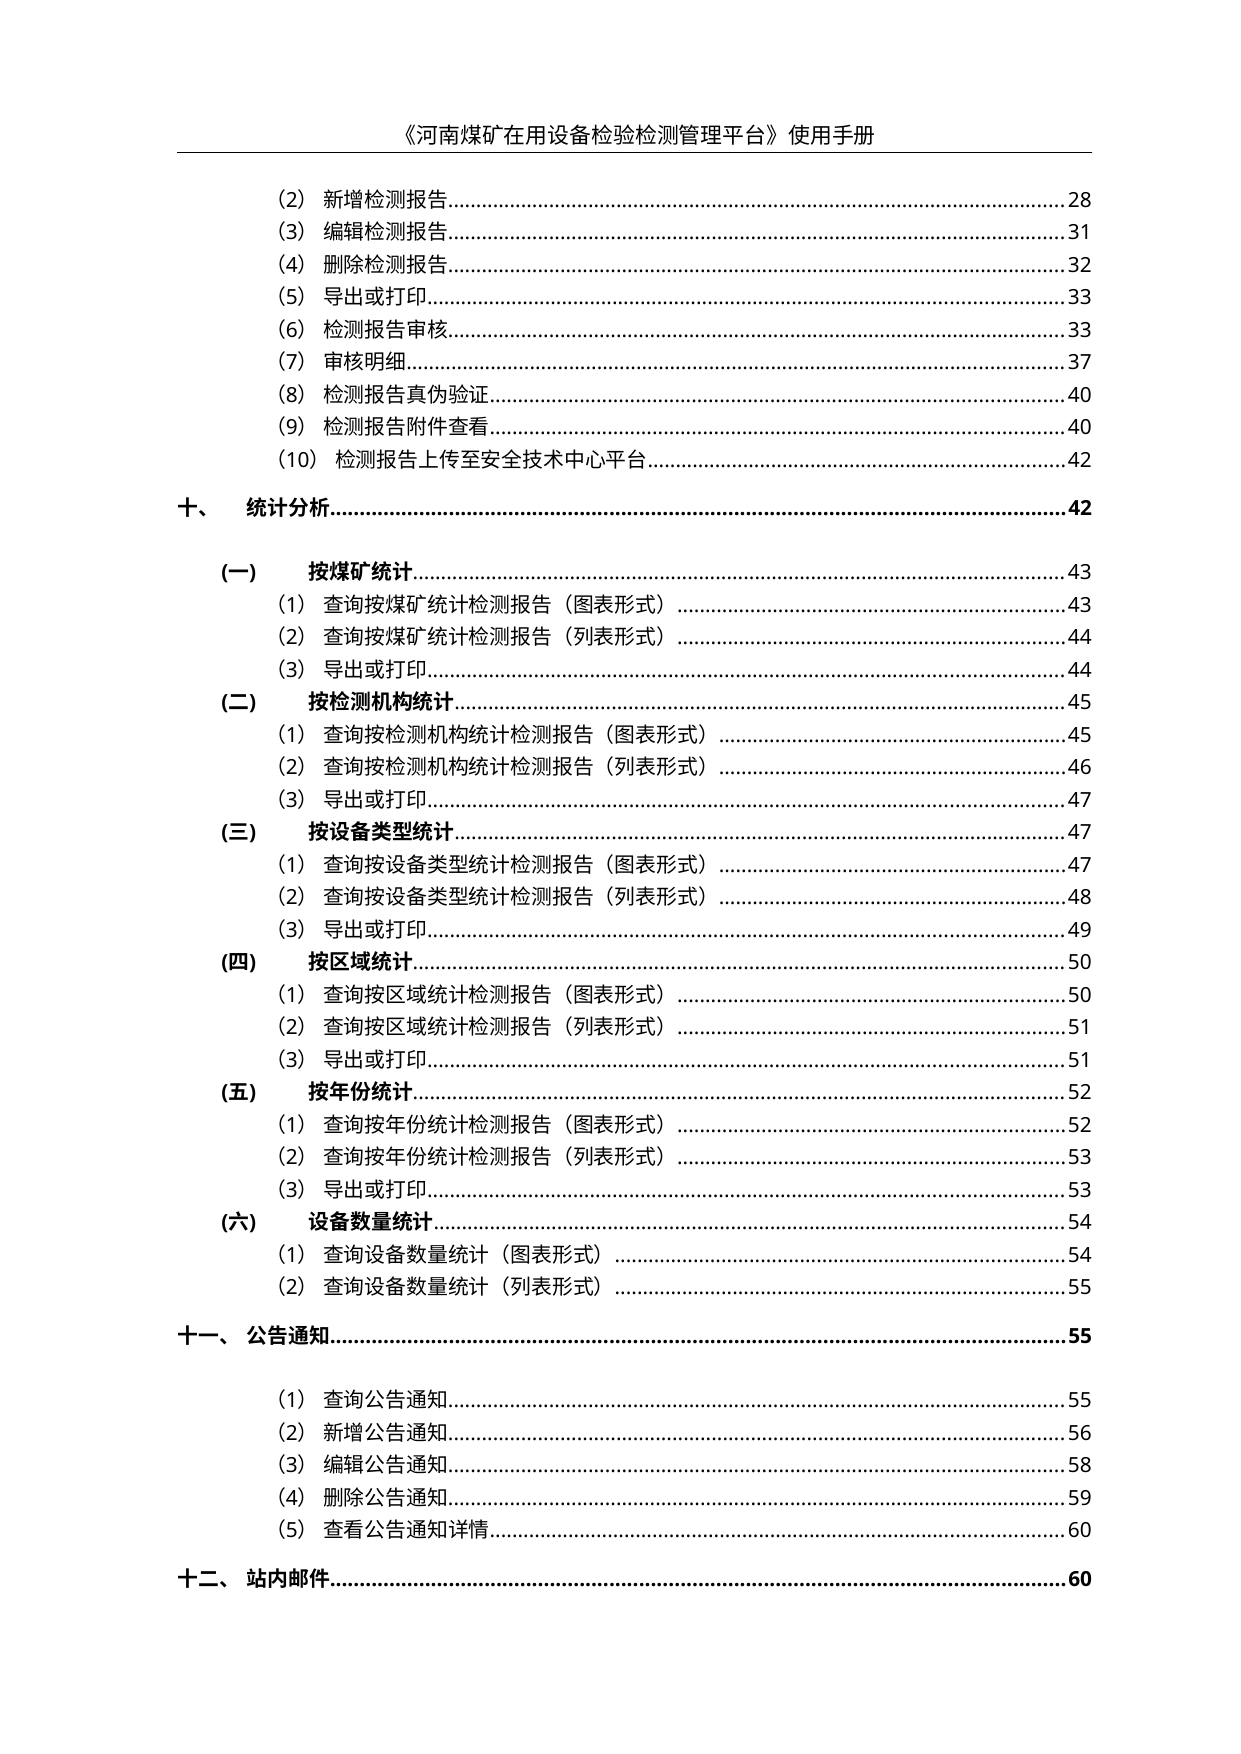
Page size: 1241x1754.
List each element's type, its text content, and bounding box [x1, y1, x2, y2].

text (四) 按区域统计 50 [221, 944, 1092, 977]
text （4） 删除公告通知 59 [265, 1480, 1092, 1512]
text （6） 检测报告审核 33 [265, 312, 1092, 344]
text (三) 按设备类型统计 47 [221, 814, 1092, 847]
text （5） 导出或打印 33 [265, 279, 1092, 312]
text （7） 审核明细 37 [265, 344, 1092, 377]
text （1） 查询按设备类型统计检测报告（图表形式） 47 [265, 847, 1092, 879]
text （8） 检测报告真伪验证 40 [265, 377, 1092, 409]
text （1） 查询按煤矿统计检测报告（图表形式） 43 [265, 587, 1092, 619]
text （1） 查询按年份统计检测报告（图表形式） 52 [265, 1107, 1092, 1139]
text （3） 导出或打印 53 [265, 1172, 1092, 1204]
text （2） 新增检测报告 28 [265, 182, 1092, 214]
text （1） 查询公告通知 55 [265, 1382, 1092, 1415]
text 十二、 站内邮件 60 [177, 1561, 1092, 1593]
text （2） 查询按区域统计检测报告（列表形式） 51 [265, 1009, 1092, 1042]
text （3） 导出或打印 44 [265, 652, 1092, 684]
text （2） 查询按年份统计检测报告（列表形式） 53 [265, 1139, 1092, 1172]
text (六) 设备数量统计 54 [221, 1204, 1092, 1237]
text （9） 检测报告附件查看 40 [265, 409, 1092, 442]
text (一) 按煤矿统计 43 [221, 554, 1092, 587]
text 十一、 公告通知 55 [177, 1318, 1092, 1351]
text （3） 导出或打印 51 [265, 1042, 1092, 1074]
text （10） 检测报告上传至安全技术中心平台 42 [265, 442, 1092, 474]
text （1） 查询按区域统计检测报告（图表形式） 50 [265, 977, 1092, 1009]
text (二) 按检测机构统计 45 [221, 684, 1092, 717]
text （2） 查询设备数量统计（列表形式） 55 [265, 1269, 1092, 1302]
text （2） 新增公告通知 56 [265, 1415, 1092, 1447]
text （2） 查询按设备类型统计检测报告（列表形式） 48 [265, 879, 1092, 912]
text 十、 统计分析 42 [177, 491, 1092, 523]
text （1） 查询设备数量统计（图表形式） 54 [265, 1237, 1092, 1269]
text （3） 编辑检测报告 31 [265, 214, 1092, 247]
text （2） 查询按煤矿统计检测报告（列表形式） 44 [265, 619, 1092, 652]
text （1） 查询按检测机构统计检测报告（图表形式） 45 [265, 717, 1092, 749]
text （3） 导出或打印 49 [265, 912, 1092, 944]
text （3） 编辑公告通知 58 [265, 1447, 1092, 1480]
text （3） 导出或打印 47 [265, 782, 1092, 814]
text （2） 查询按检测机构统计检测报告（列表形式） 46 [265, 749, 1092, 782]
text （4） 删除检测报告 32 [265, 247, 1092, 279]
text (五) 按年份统计 52 [221, 1074, 1092, 1107]
text （5） 查看公告通知详情 60 [265, 1512, 1092, 1545]
